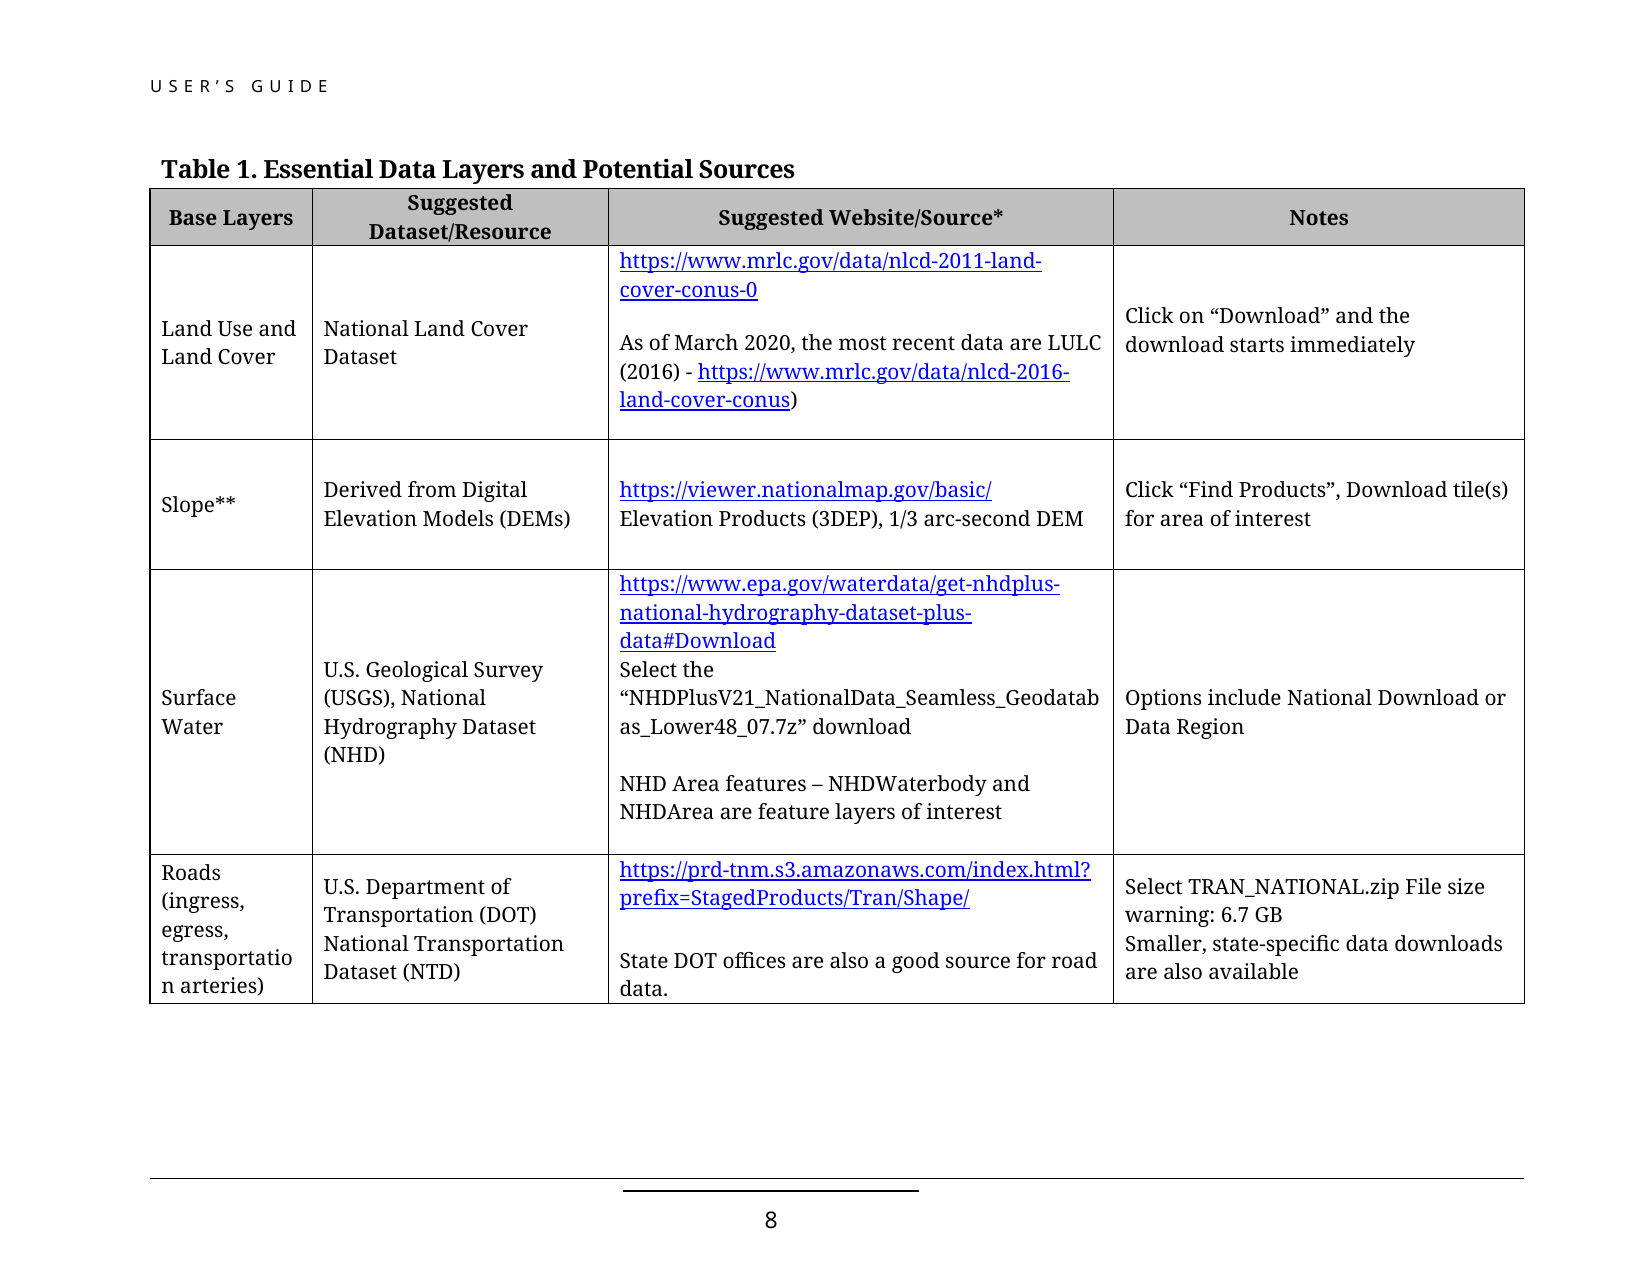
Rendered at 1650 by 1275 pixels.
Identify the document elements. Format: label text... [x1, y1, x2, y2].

table_cell Base Layers [151, 189, 312, 245]
table_cell https://prd-tnm.s3.amazonaws.com/index.html?prefix=StagedProducts/Tran/Shape/ State DOT offices are also a good source for road data. [609, 855, 1113, 1003]
table_cell Land Use and Land Cover [151, 246, 312, 439]
table_cell U.S. Geological Survey (USGS), National Hydrography Dataset (NHD) [313, 570, 608, 854]
table_cell Notes [1114, 189, 1524, 245]
table_header Table 1. Essential Data Layers and Potential Sources [150, 150, 1524, 187]
table_cell https://viewer.nationalmap.gov/basic/ Elevation Products (3DEP), 1/3 arc-second DEM [609, 440, 1113, 568]
table_cell Surface Water [151, 570, 312, 854]
table_cell https://www.epa.gov/waterdata/get-nhdplus-national-hydrography-dataset-plus-data#Download Select the “NHDPlusV21_NationalData_Seamless_Geodatabas_Lower48_07.7z” download NHD Area features – NHDWaterbody and NHDArea are feature layers of interest [609, 570, 1113, 854]
table_cell Derived from Digital Elevation Models (DEMs) [313, 440, 608, 568]
table_cell Select TRAN_NATIONAL.zip File size warning: 6.7 GB Smaller, state-specific data downloads are also available [1114, 855, 1524, 1003]
table_cell Click “Find Products”, Download tile(s) for area of interest [1114, 440, 1524, 568]
table_cell U.S. Department of Transportation (DOT) National Transportation Dataset (NTD) [313, 855, 608, 1003]
table_cell National Land Cover Dataset [313, 246, 608, 439]
table_cell Slope** [151, 440, 312, 568]
table_cell Click on “Download” and the download starts immediately [1114, 246, 1524, 439]
table_cell Suggested Website/Source* [609, 189, 1113, 245]
table_cell Roads (ingress, egress, transportation arteries) [151, 855, 312, 1003]
table_cell Suggested Dataset/Resource [313, 189, 608, 245]
table_cell https://www.mrlc.gov/data/nlcd-2011-land-cover-conus-0 As of March 2020, the most recent data are LULC (2016) - https://www.mrlc.gov/data/nlcd-2016-land-cover-conus) [609, 246, 1113, 439]
table_cell Options include National Download or Data Region [1114, 570, 1524, 854]
